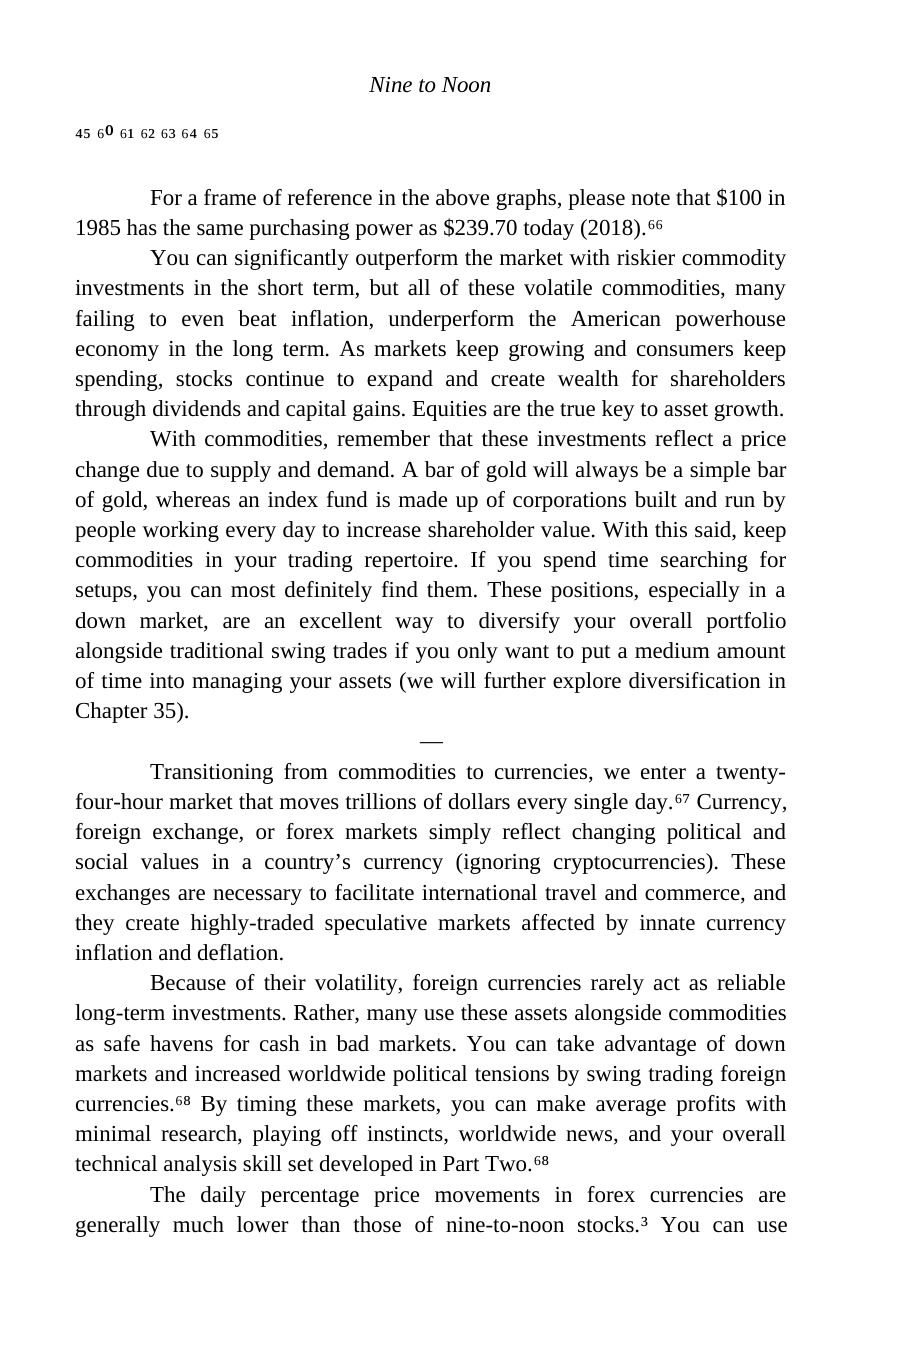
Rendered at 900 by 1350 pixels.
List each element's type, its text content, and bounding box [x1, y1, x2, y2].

text For a frame of reference in the above graphs, please note that $100 in 1985 has the same purchasing power as $239.70 today (2018).⁶⁶ [75, 184, 787, 240]
text With commodities, remember that these investments reflect a price change due to supply and demand. A bar of gold will always be a simple bar of gold, whereas an index fund is made up of corporations built and run by people working every day to increase shareholder value. With this said, keep commodities in your trading repertoire. If you spend time searching for setups, you can most definitely find them. These positions, especially in a down market, are an excellent way to diversify your overall portfolio alongside traditional swing trades if you only want to put a medium amount of time into managing your assets (we will further explore diversification in Chapter 35). [75, 426, 787, 724]
text You can significantly outperform the market with riskier commodity investments in the short term, but all of these volatile commodities, many failing to even beat inflation, underperform the American powerhouse economy in the long term. As markets keep growing and consumers keep spending, stocks continue to expand and create wealth for shareholders through dividends and capital gains. Equities are the true key to asset growth. [75, 244, 787, 422]
text ⁴⁵ ⁶⁰ ⁶¹ ⁶² ⁶³ ⁶⁴ ⁶⁵ [75, 123, 787, 150]
text Transitioning from commodities to currencies, we enter a twenty-four-hour market that moves trillions of dollars every single day.⁶⁷ Currency, foreign exchange, or forex markets simply reflect changing political and social values in a country’s currency (ignoring cryptocurrencies). These exchanges are necessary to facilitate international travel and commerce, and they create highly-traded speculative markets affected by innate currency inflation and deflation. [75, 758, 787, 965]
text — [75, 728, 787, 754]
text Because of their volatility, foreign currencies rarely act as reliable long-term investments. Rather, many use these assets alongside commodities as safe havens for cash in bad markets. You can take advantage of down markets and increased worldwide political tensions by swing trading foreign currencies.⁶⁸ By timing these markets, you can make average profits with minimal research, playing off instincts, worldwide news, and your overall technical analysis skill set developed in Part Two.⁶⁸ [75, 969, 787, 1177]
